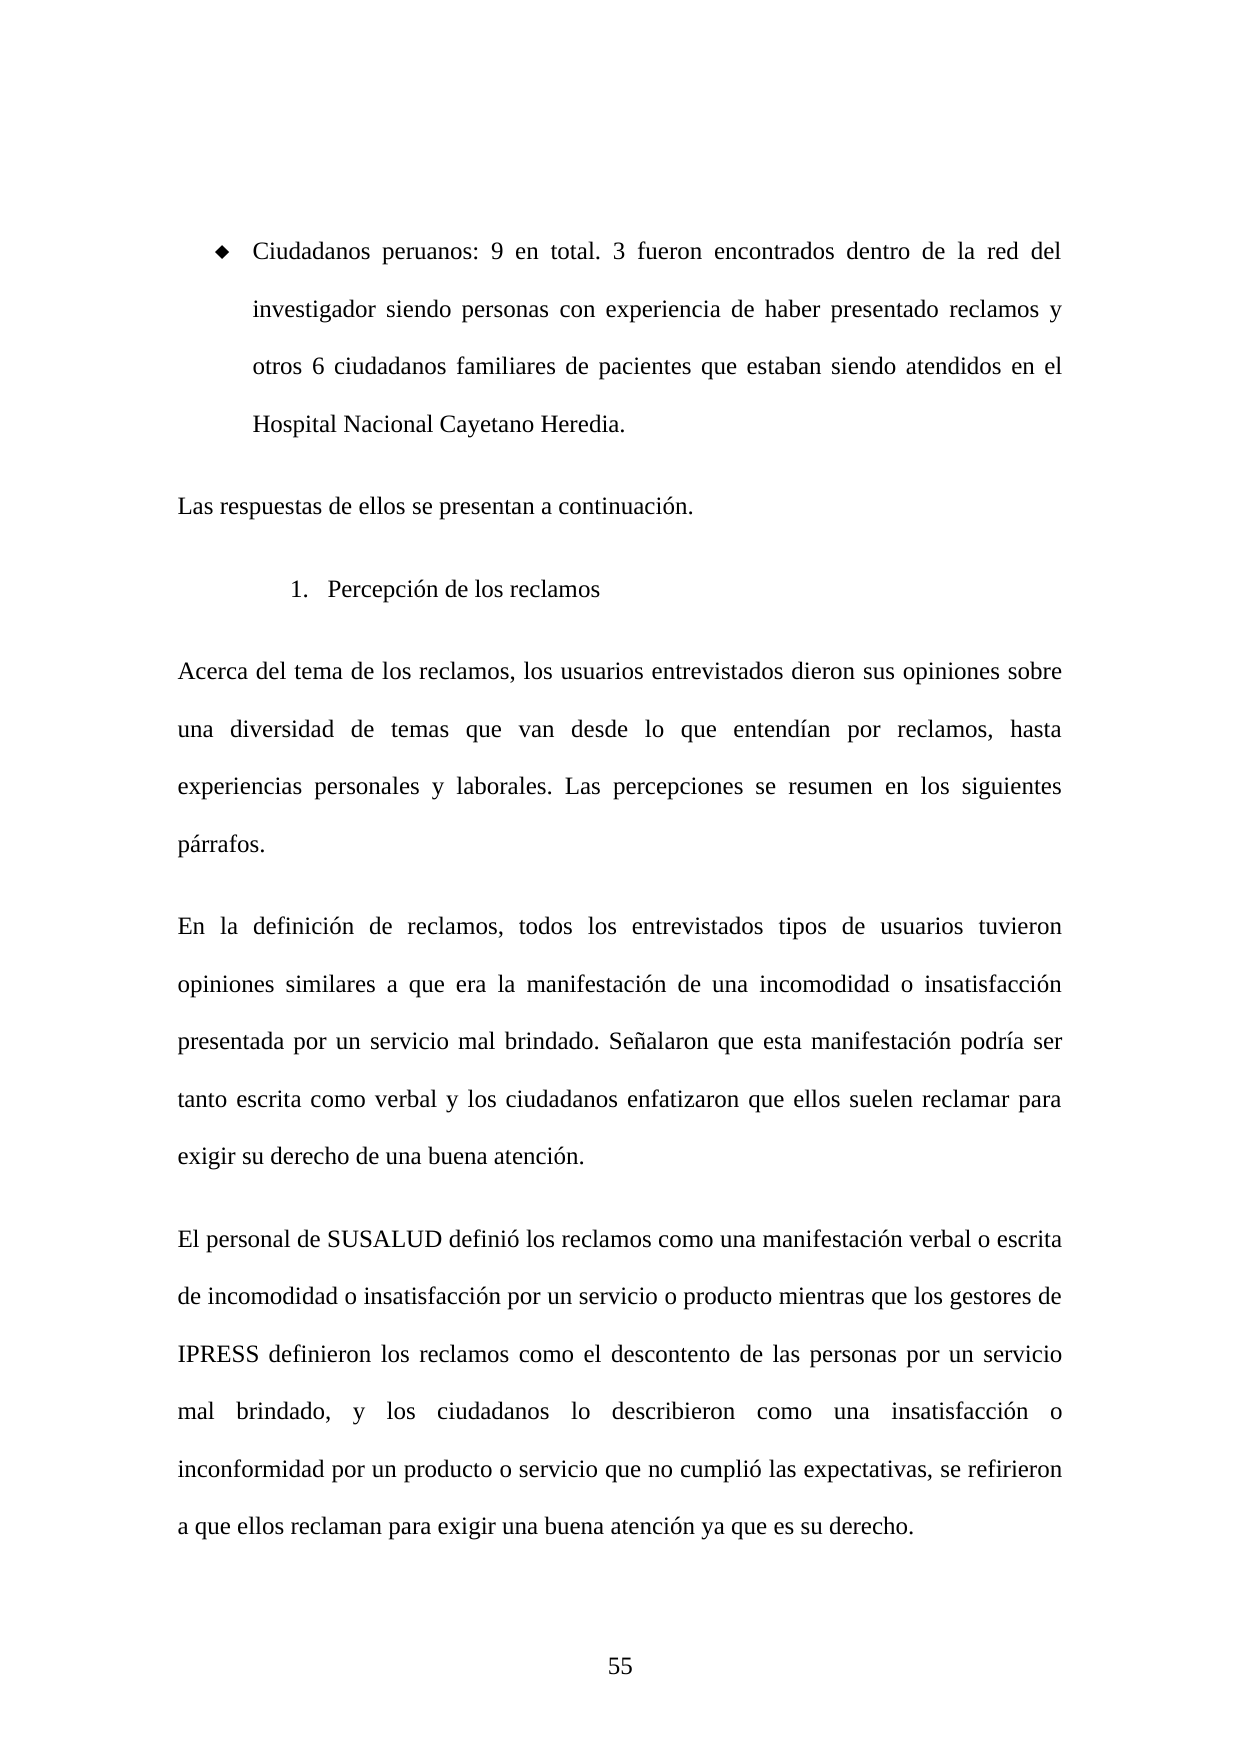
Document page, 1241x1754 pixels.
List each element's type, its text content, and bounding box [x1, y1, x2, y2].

list Ciudadanos: 9 en total. 3 fueron encontrados dentro de la red del investigador siendo personas con experiencia de haber presentado reclamos y otros 6 ciudadanos familiares de pacientes que estaban siendo atendidos en el Hospital Nacional Cayetano Heredia. [215, 236, 1063, 437]
text Las respuestas de ellos se presentan a continuación. [177, 491, 1063, 520]
